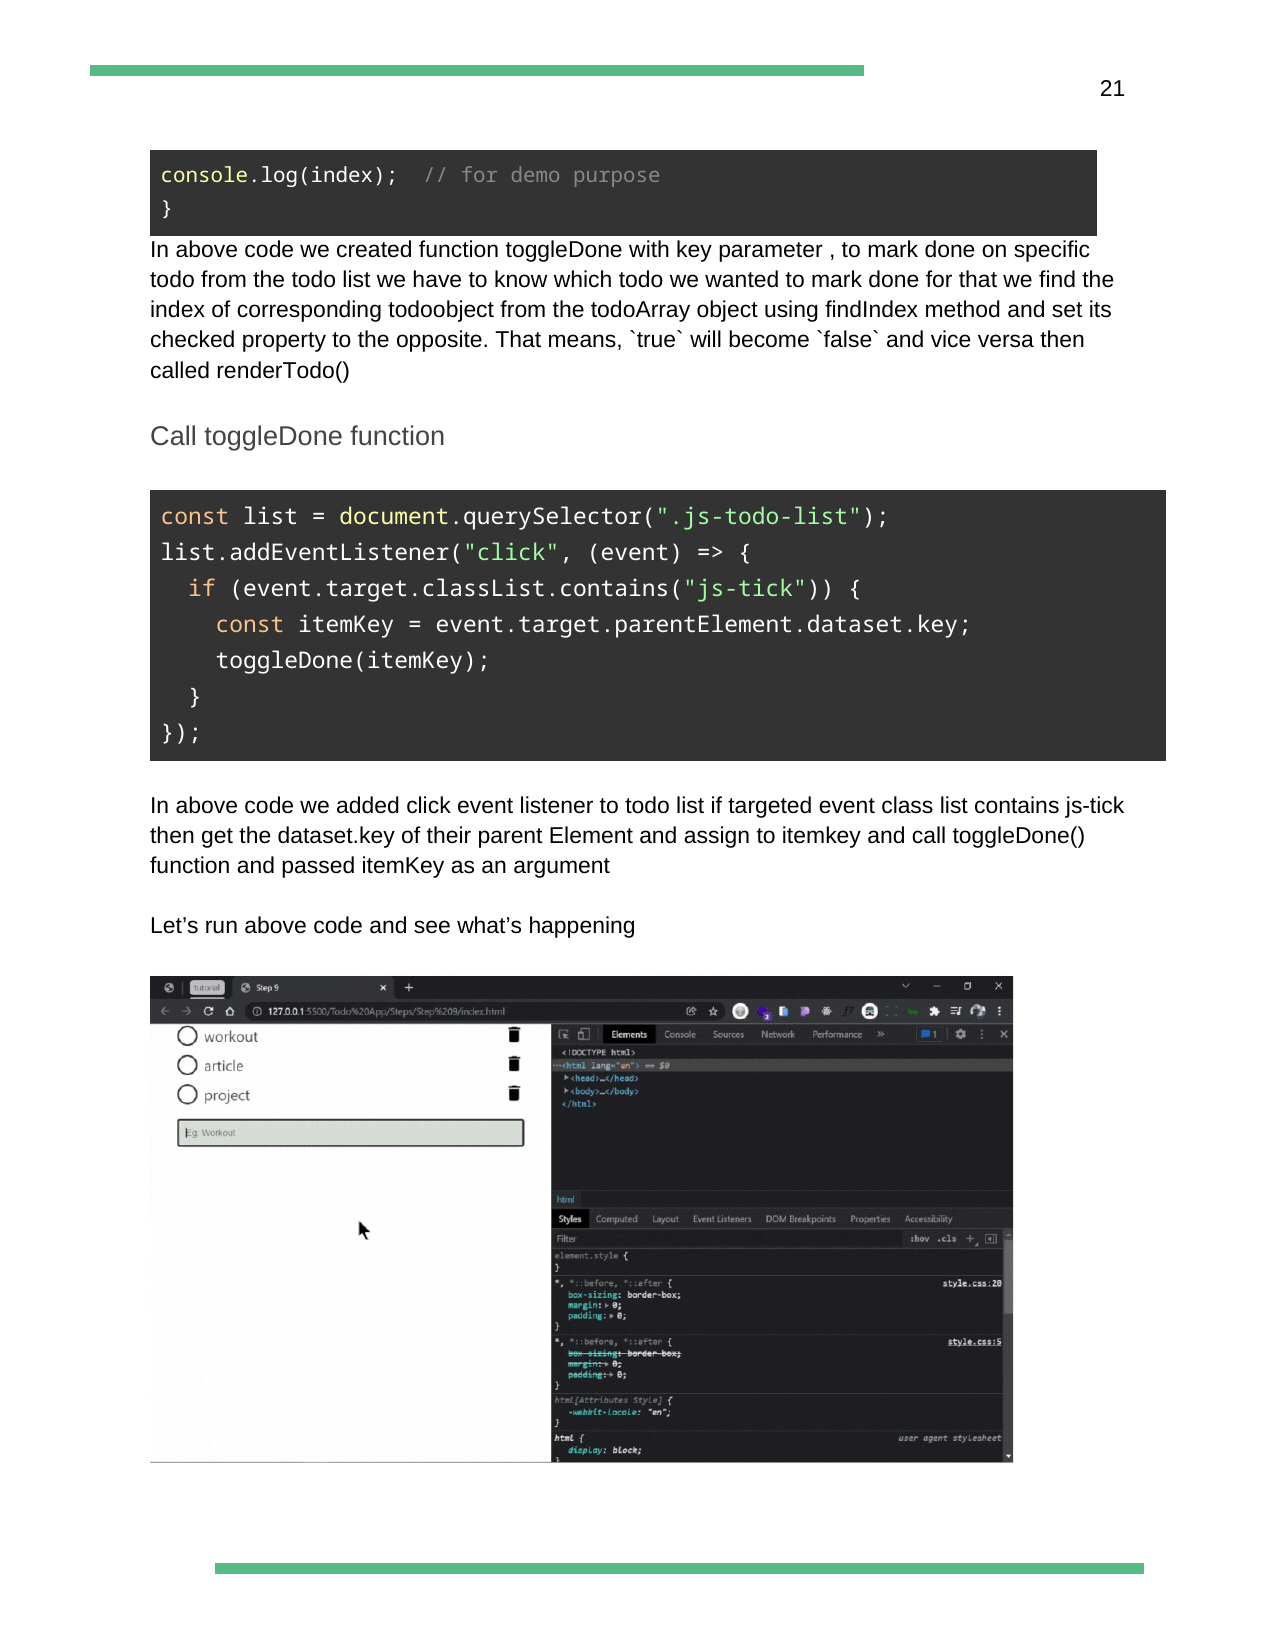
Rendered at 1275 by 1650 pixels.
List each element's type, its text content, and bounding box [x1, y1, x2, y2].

picture [215, 1563, 1144, 1574]
picture [150, 972, 1014, 1464]
subtitle Call toggleDone function [150, 420, 1125, 451]
picture [90, 65, 864, 76]
text todo from the todo list we have to know which todo we wanted to mark done for that we find the index of corresponding todoobject from the todoArray object using findIndex method and set its checked property to the opposite. That means, `true` will become `false` and vice versa then called renderTodo() [150, 266, 1125, 383]
text In above code we added click event listener to todo list if targeted event class list contains js-tick then get the dataset.key of their parent Element and assign to itemkey and call toggleDone() function and passed itemKey as an argument [150, 792, 1125, 878]
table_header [150, 150, 1097, 236]
text Let’s run above code and see what’s happening [150, 912, 1125, 939]
table_header const list = document.querySelector(".js-todo-list"); list.addEventListener("click", (event) => { if (event.target.classList.contains("js-tick")) { const itemKey = event.target.parentElement.dataset.key; toggleDone(itemKey); } }); [150, 490, 1166, 761]
text In above code we created function toggleDone with key parameter , to mark done on specific [150, 236, 1125, 262]
